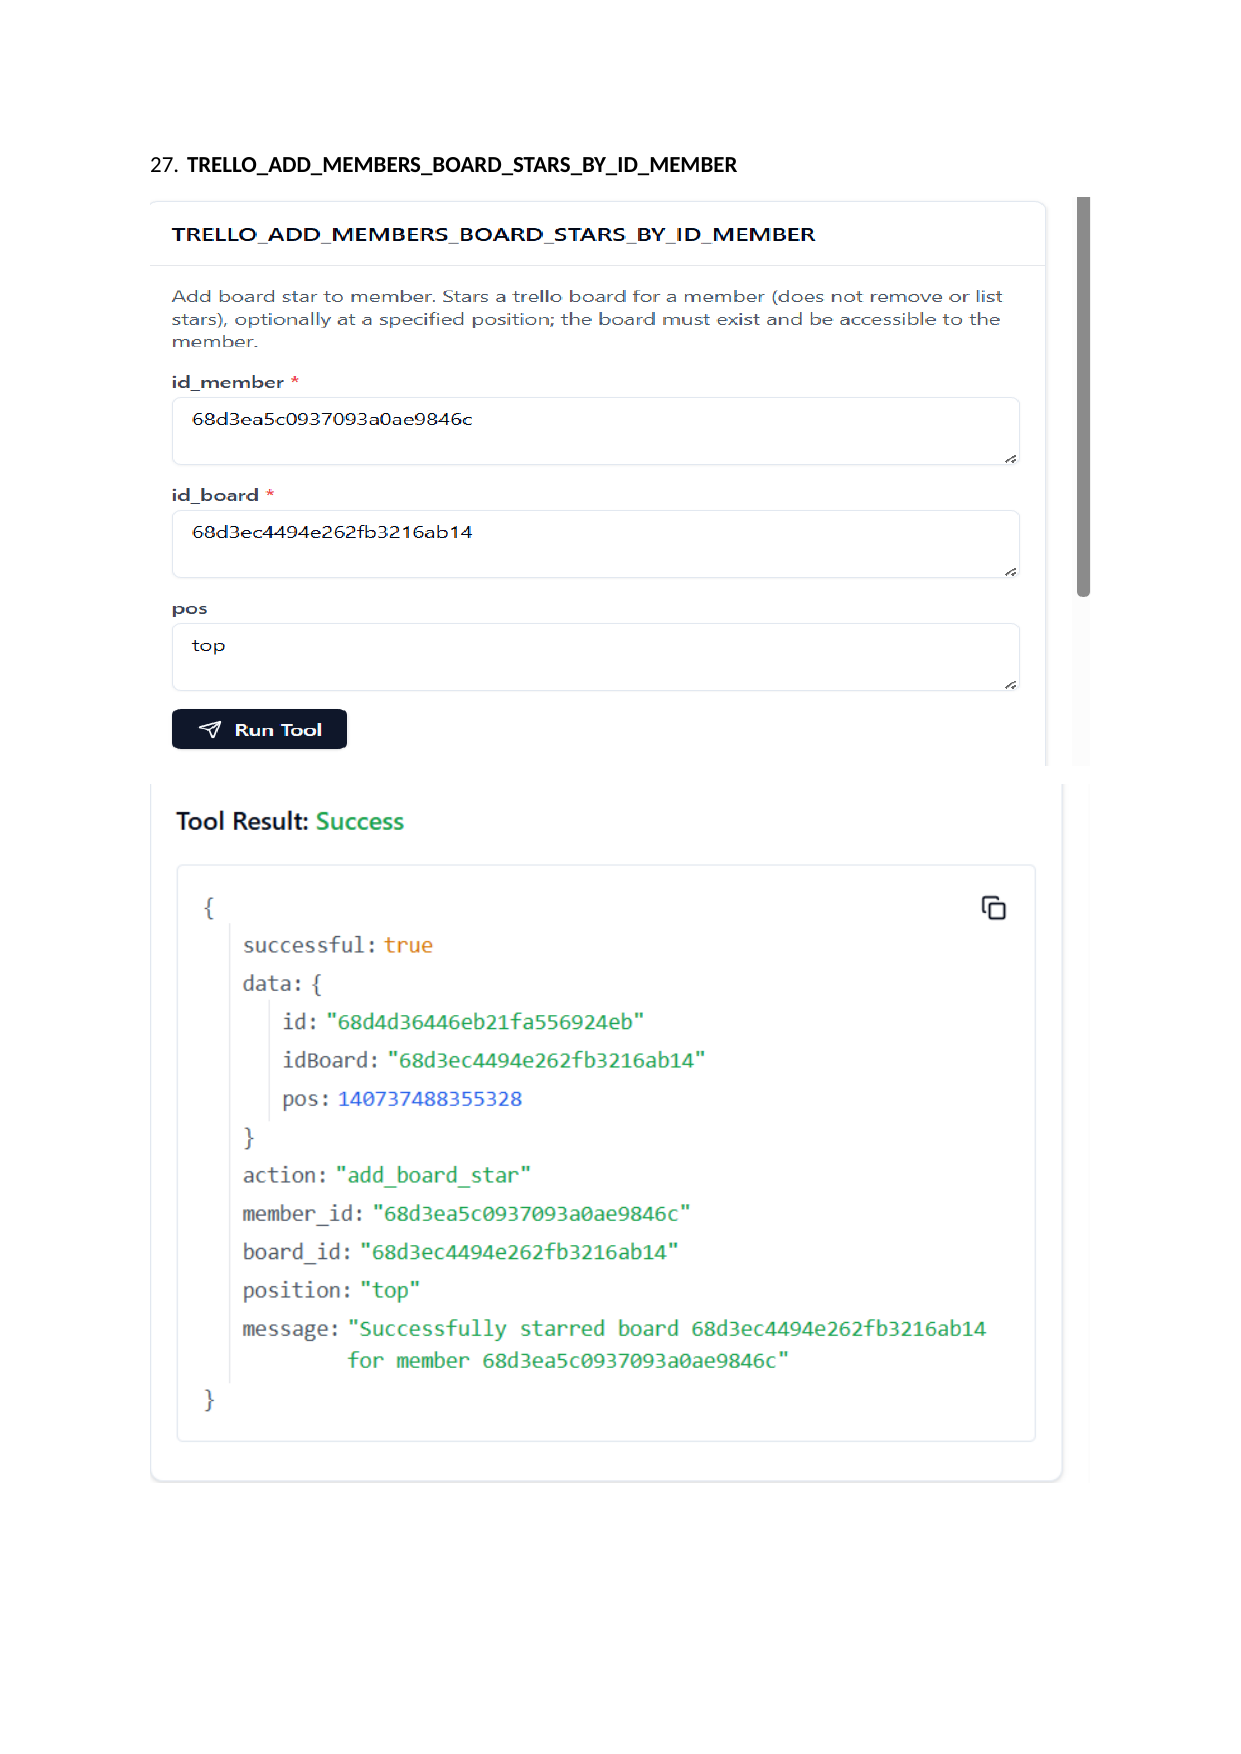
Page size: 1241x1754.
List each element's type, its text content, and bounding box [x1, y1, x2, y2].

text 27. TRELLO_ADD_MEMBERS_BOARD_STARS_BY_ID_MEMBER [150, 150, 1090, 178]
picture [150, 197, 1091, 766]
picture [150, 784, 1091, 1483]
